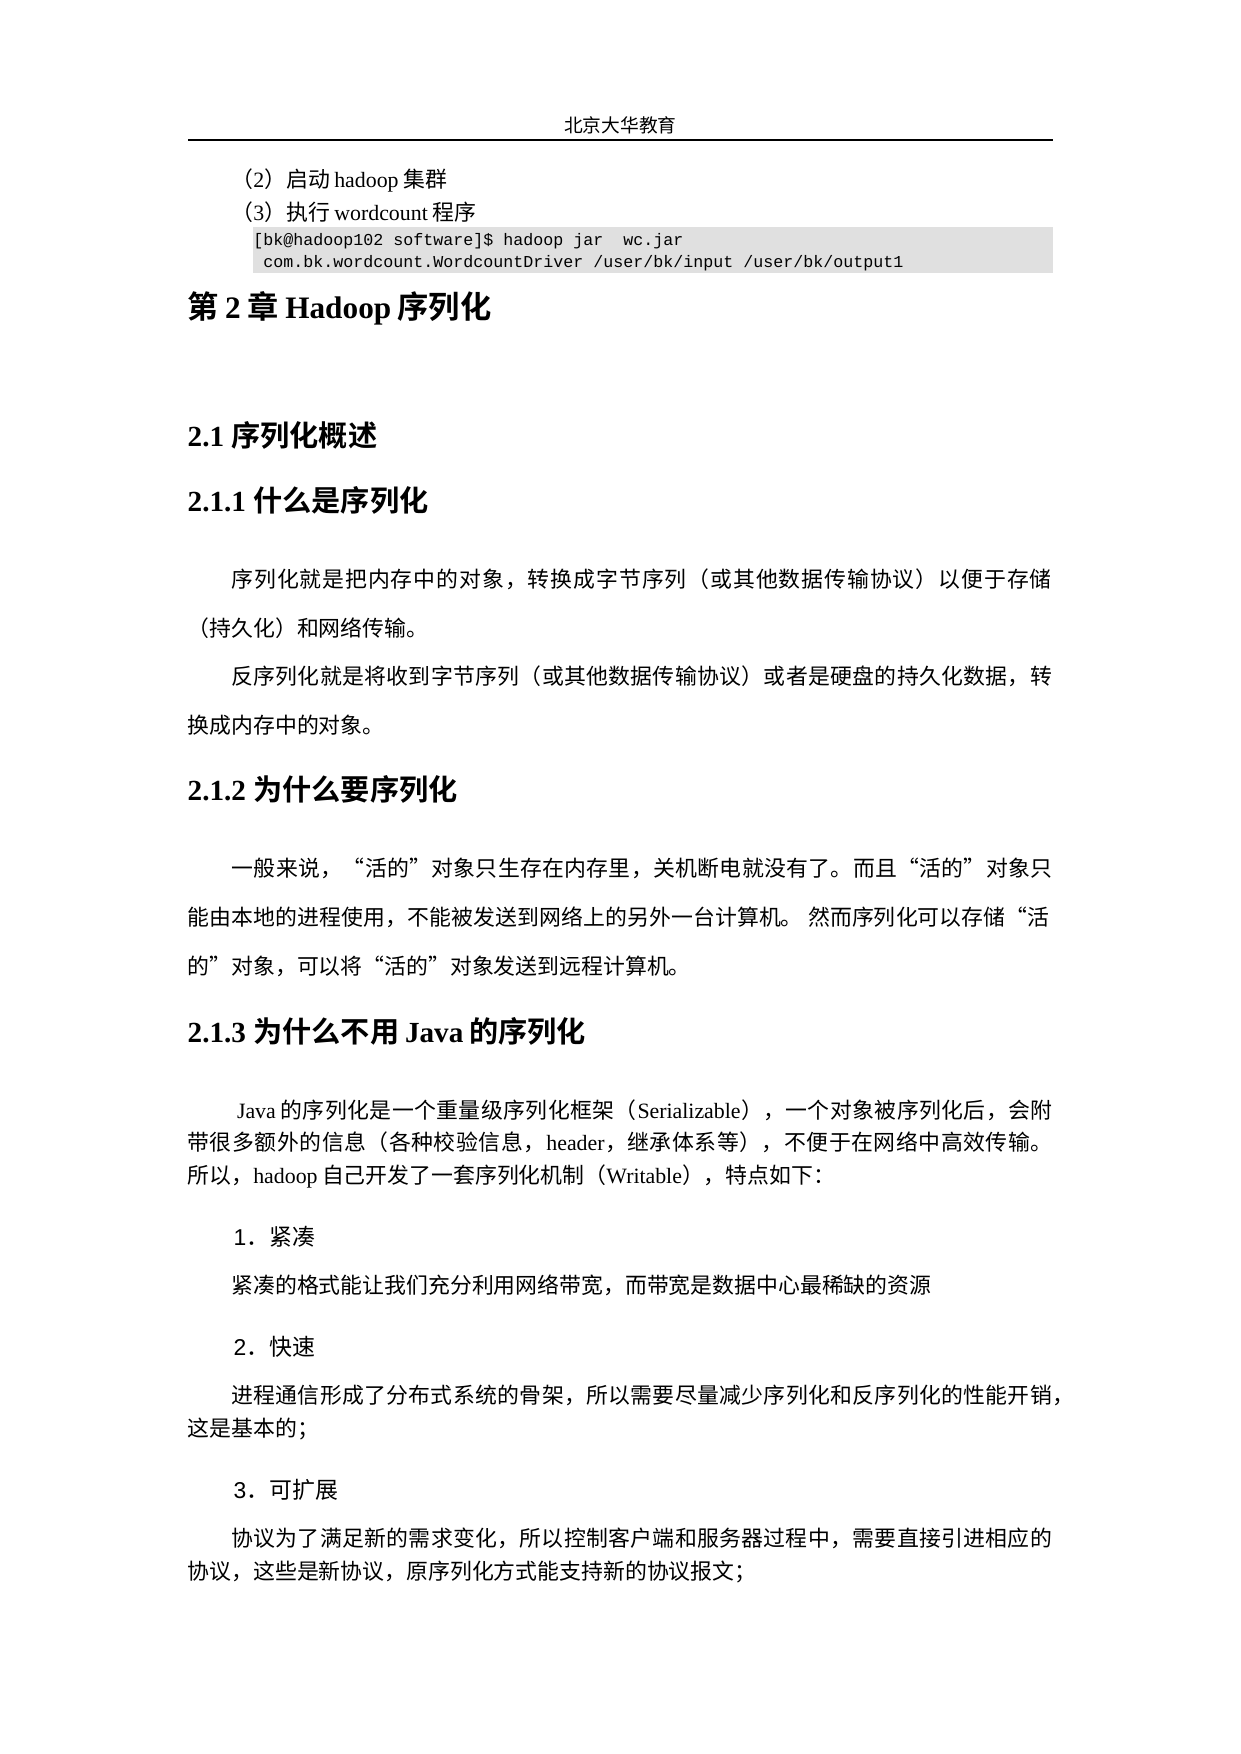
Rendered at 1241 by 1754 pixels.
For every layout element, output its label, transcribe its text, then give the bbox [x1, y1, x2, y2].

subtitle 2.1 序列化概述 [187, 401, 1053, 466]
text 序列化就是把内存中的对象，转换成字节序列（或其他数据传输协议）以便于存储（持久化）和网络传输。 [187, 561, 1053, 643]
text 3．可扩展 [187, 1456, 1053, 1521]
subtitle 2.1.3 为什么不用Java的序列化 [187, 997, 1053, 1062]
text com.bk.wordcount.WordcountDriver /user/bk/input /user/bk/output1 [253, 250, 1053, 273]
subtitle 2.1.1 什么是序列化 [187, 466, 1053, 531]
text 一般来说，“活的”对象只生存在内存里，关机断电就没有了。而且“活的”对象只能由本地的进程使用，不能被发送到网络上的另外一台计算机。 然而序列化可以存储“活的”对象，可以将“活的”对象发送到远程计算机。 [187, 851, 1053, 981]
text 进程通信形成了分布式系统的骨架，所以需要尽量减少序列化和反序列化的性能开销，这是基本的； [187, 1378, 1053, 1443]
text 协议为了满足新的需求变化，所以控制客户端和服务器过程中，需要直接引进相应的协议，这些是新协议，原序列化方式能支持新的协议报文； [187, 1521, 1053, 1586]
subtitle 2.1.2 为什么要序列化 [187, 756, 1053, 821]
text 1．紧凑 [187, 1203, 1053, 1268]
text （2）启动hadoop集群 [187, 162, 1053, 194]
text [bk@hadoop102 software]$ hadoop jar wc.jar [253, 227, 1053, 250]
text Java的序列化是一个重量级序列化框架（Serializable），一个对象被序列化后，会附带很多额外的信息（各种校验信息，header，继承体系等），不便于在网络中高效传输。所以，hadoop自己开发了一套序列化机制（Writable），特点如下： [187, 1092, 1053, 1190]
subtitle 第2章 Hadoop序列化 [187, 273, 1053, 338]
text 紧凑的格式能让我们充分利用网络带宽，而带宽是数据中心最稀缺的资源 [187, 1268, 1053, 1300]
text （3）执行wordcount程序 [187, 194, 1053, 227]
text 2．快速 [187, 1313, 1053, 1378]
text 反序列化就是将收到字节序列（或其他数据传输协议）或者是硬盘的持久化数据，转换成内存中的对象。 [187, 658, 1053, 740]
